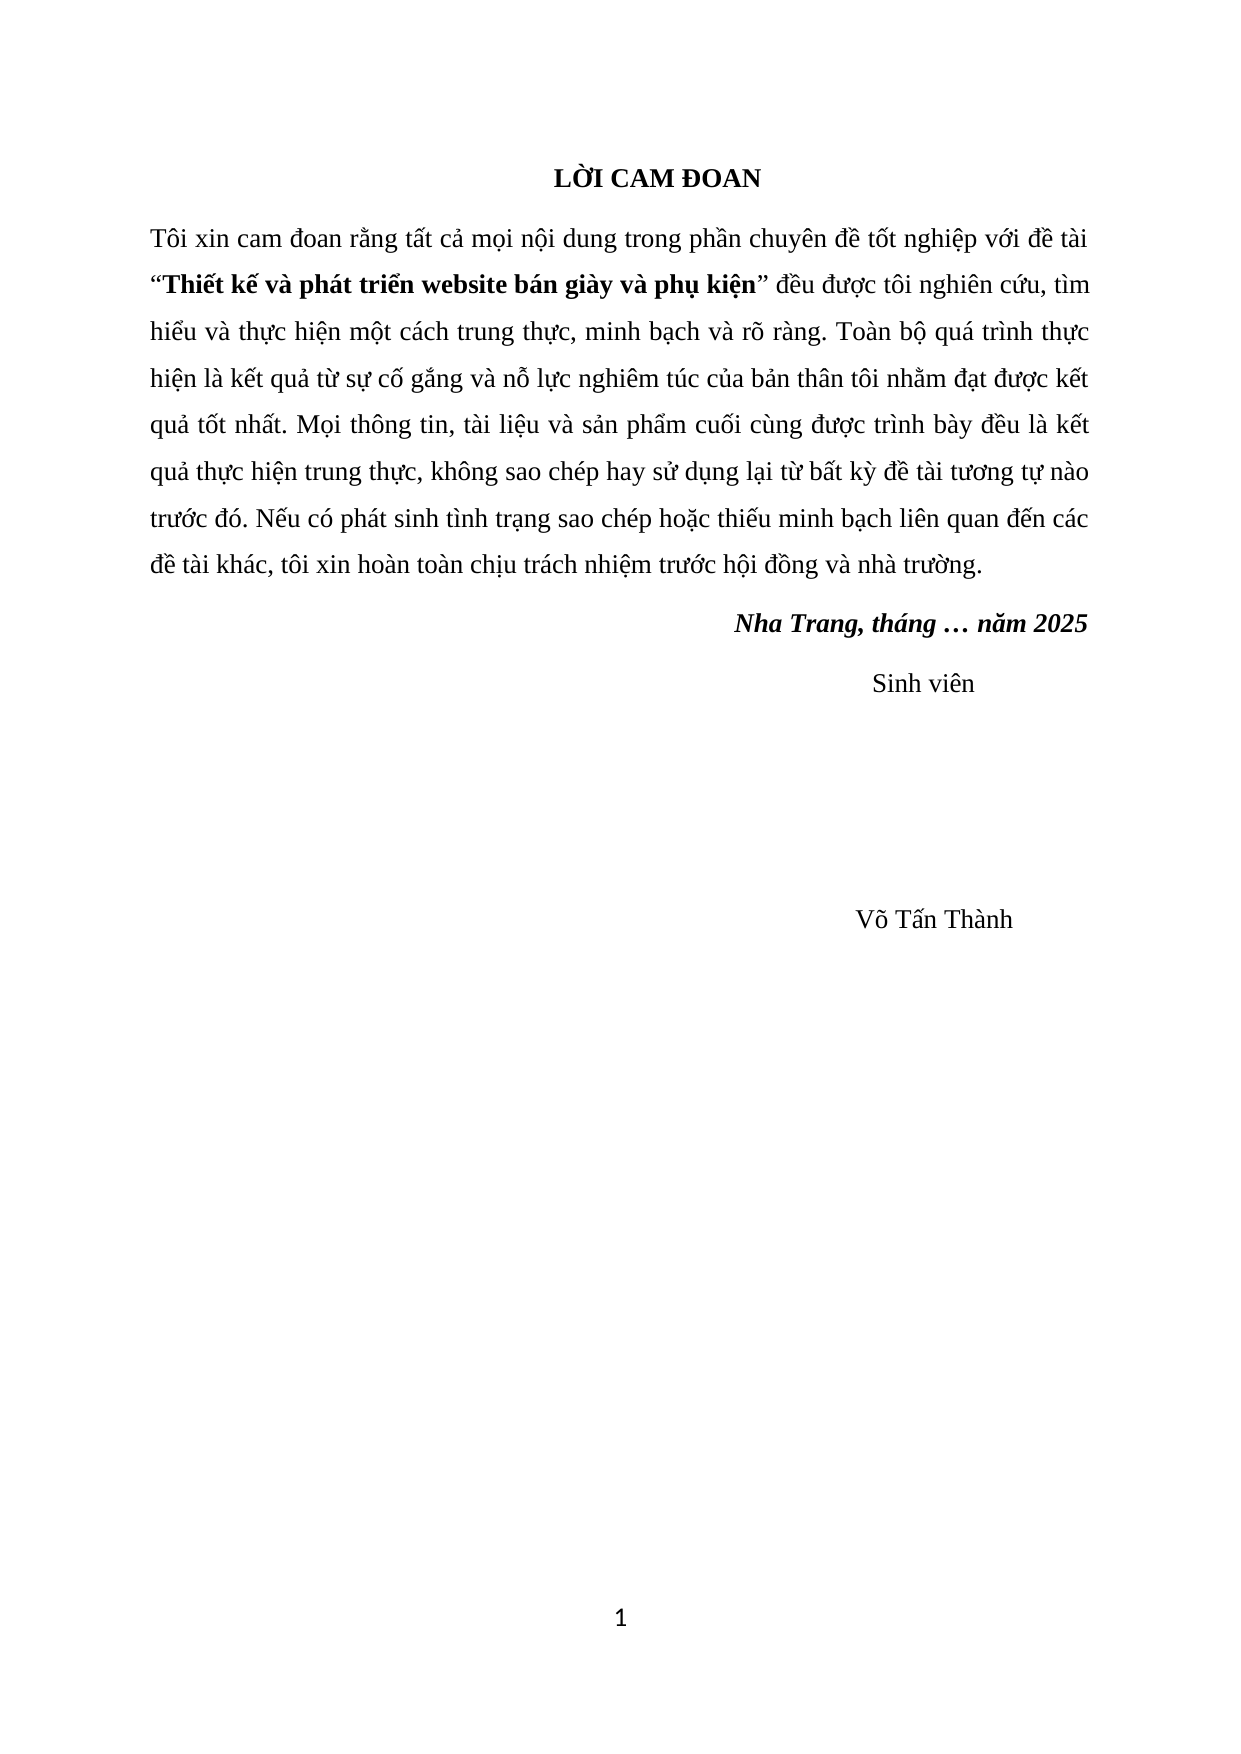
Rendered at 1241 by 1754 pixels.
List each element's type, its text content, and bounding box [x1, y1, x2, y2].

text Nha Trang, tháng … năm 2025 [150, 607, 1090, 639]
list LỜI CAM ĐOAN [150, 162, 1090, 194]
text Sinh viên [150, 667, 1090, 698]
text Tôi xin cam đoan rằng tất cả mọi nội dung trong phần chuyên đề tốt nghiệp với đề tài “Thiết kế và phát triển website bán giày và phụ kiện” đều được tôi nghiên cứu, tìm hiểu và thực hiện một cách trung thực, minh bạch và rõ ràng. Toàn bộ quá trình thực hiện là kết quả từ sự cố gắng và nỗ lực nghiêm túc của bản thân tôi nhằm đạt được kết quả tốt nhất. Mọi thông tin, tài liệu và sản phẩm cuối cùng được trình bày đều là kết quả thực hiện trung thực, không sao chép hay sử dụng lại từ bất kỳ đề tài tương tự nào trước đó. Nếu có phát sinh tình trạng sao chép hoặc thiếu minh bạch liên quan đến các đề tài khác, tôi xin hoàn toàn chịu trách nhiệm trước hội đồng và nhà trường. [150, 222, 1090, 579]
text Võ Tấn Thành [150, 903, 1095, 934]
